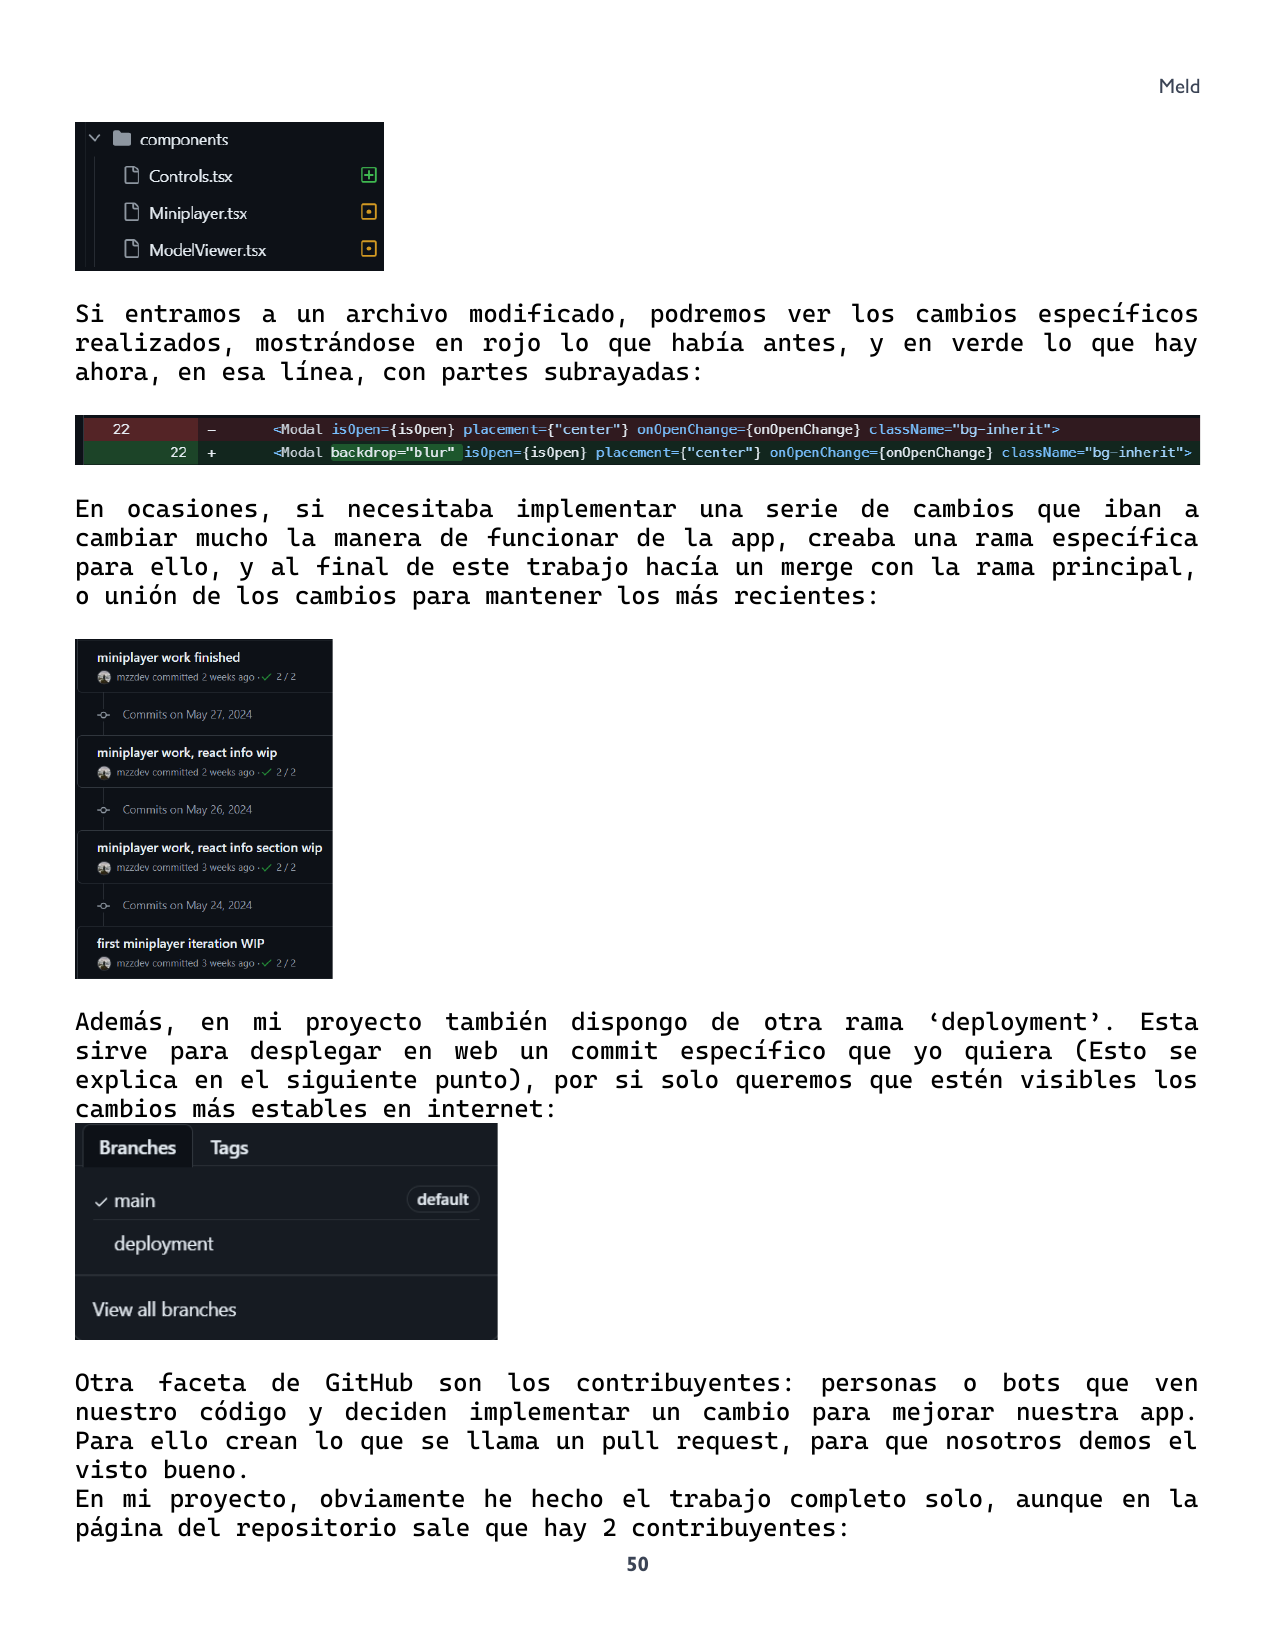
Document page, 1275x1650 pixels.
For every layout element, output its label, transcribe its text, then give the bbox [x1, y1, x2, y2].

picture [75, 415, 1200, 465]
picture [75, 122, 384, 271]
text En ocasiones, si necesitaba implementar una serie de cambios que iban a cambiar mucho la manera de funcionar de la app, creaba una rama específica para ello, y al final de este trabajo hacía un merge con la rama principal, o unión de los cambios para mantener los más recientes: [75, 494, 1200, 610]
picture [75, 639, 333, 979]
text Otra faceta de GitHub son los contribuyentes: personas o bots que ven nuestro código y deciden implementar un cambio para mejorar nuestra app. Para ello crean lo que se llama un pull request, para que nosotros demos el visto bueno. [75, 1368, 1200, 1484]
text En mi proyecto, obviamente he hecho el trabajo completo solo, aunque en la página del repositorio sale que hay 2 contribuyentes: [75, 1484, 1200, 1543]
picture [75, 1123, 498, 1340]
text Además, en mi proyecto también dispongo de otra rama ‘deployment’. Esta sirve para desplegar en web un commit específico que yo quiera (Esto se explica en el siguiente punto), por si solo queremos que estén visibles los cambios más estables en internet: [75, 1007, 1200, 1124]
text Si entramos a un archivo modificado, podremos ver los cambios específicos realizados, mostrándose en rojo lo que había antes, y en verde lo que hay ahora, en esa línea, con partes subrayadas: [75, 299, 1200, 386]
